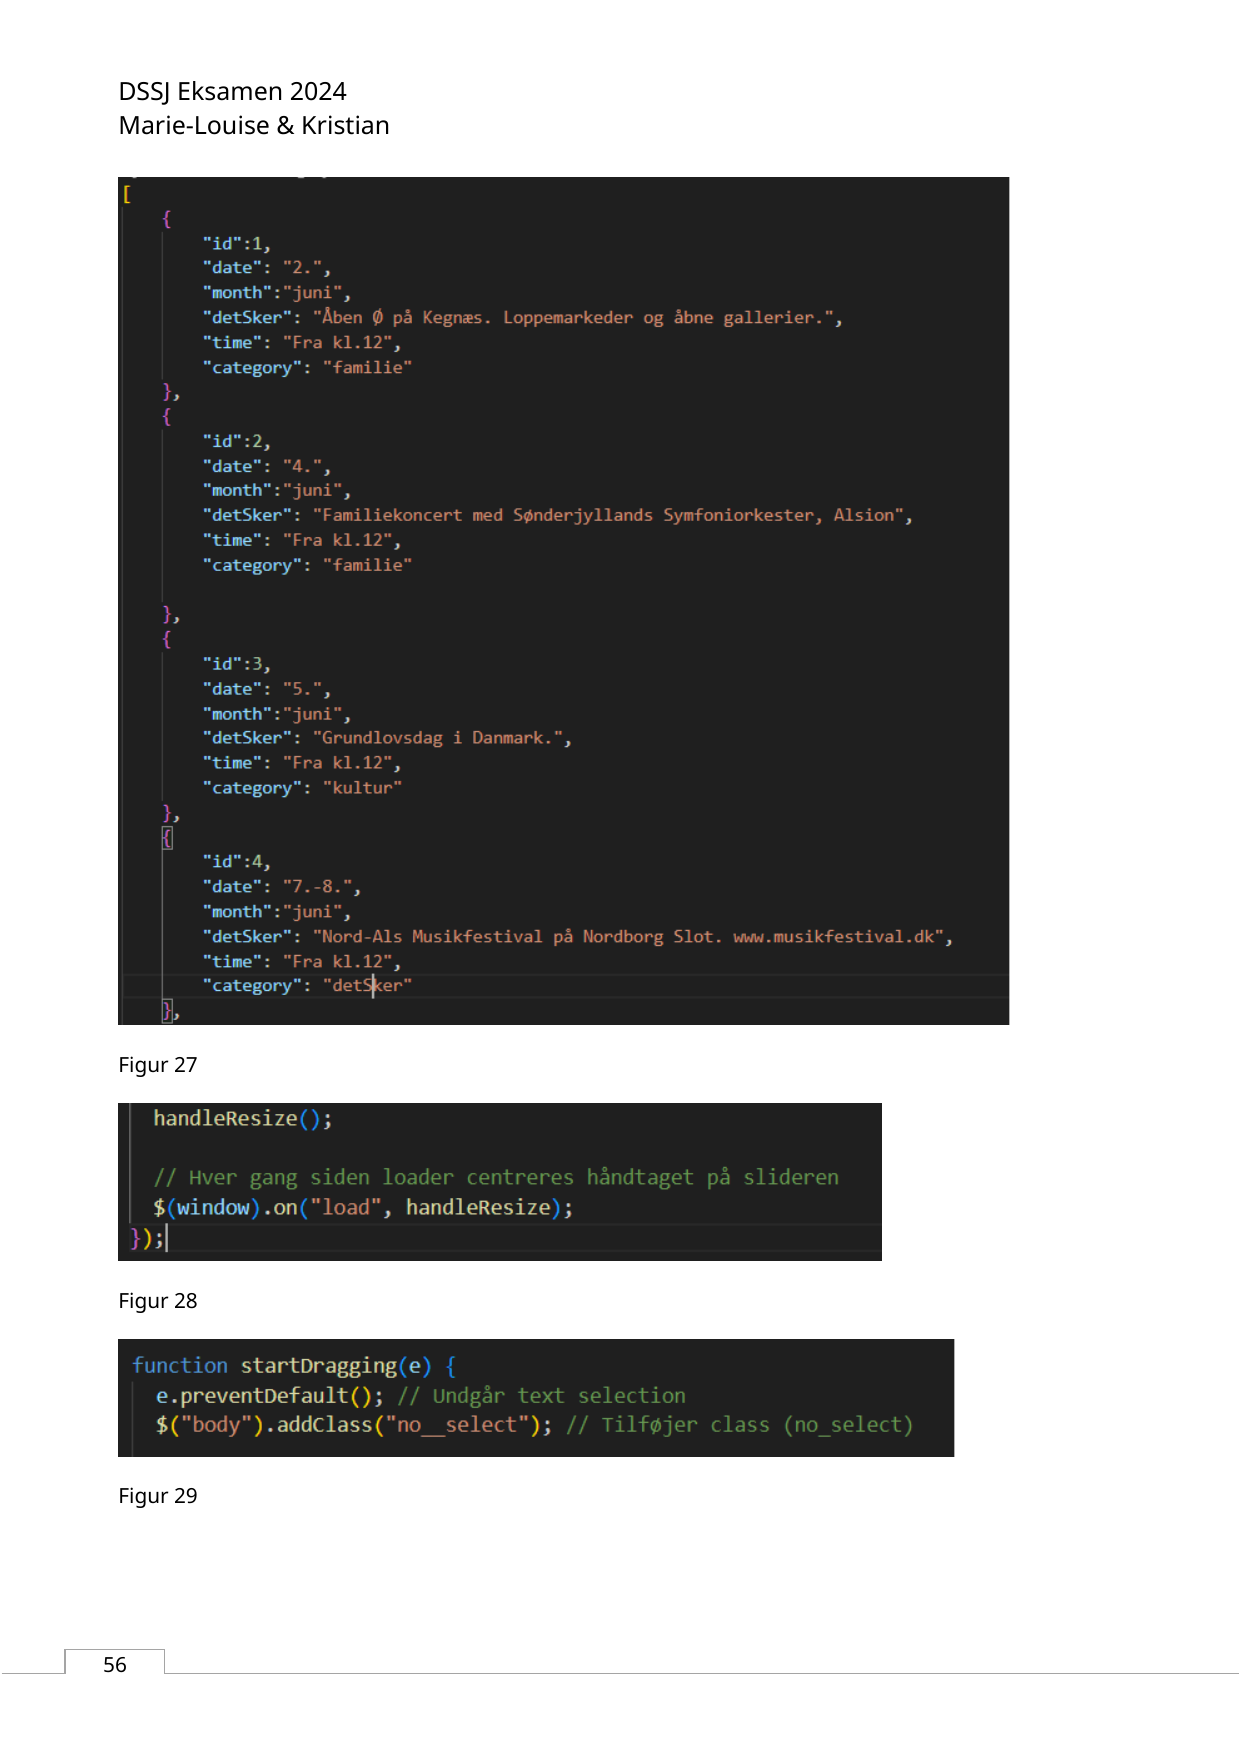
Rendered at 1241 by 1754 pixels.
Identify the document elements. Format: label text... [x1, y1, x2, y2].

picture [118, 1339, 955, 1457]
text Figur 29 [118, 1482, 1122, 1510]
text Figur 27 [118, 1050, 1122, 1078]
picture [118, 1103, 882, 1261]
text Figur 28 [118, 1286, 1122, 1314]
picture [118, 177, 1010, 1025]
